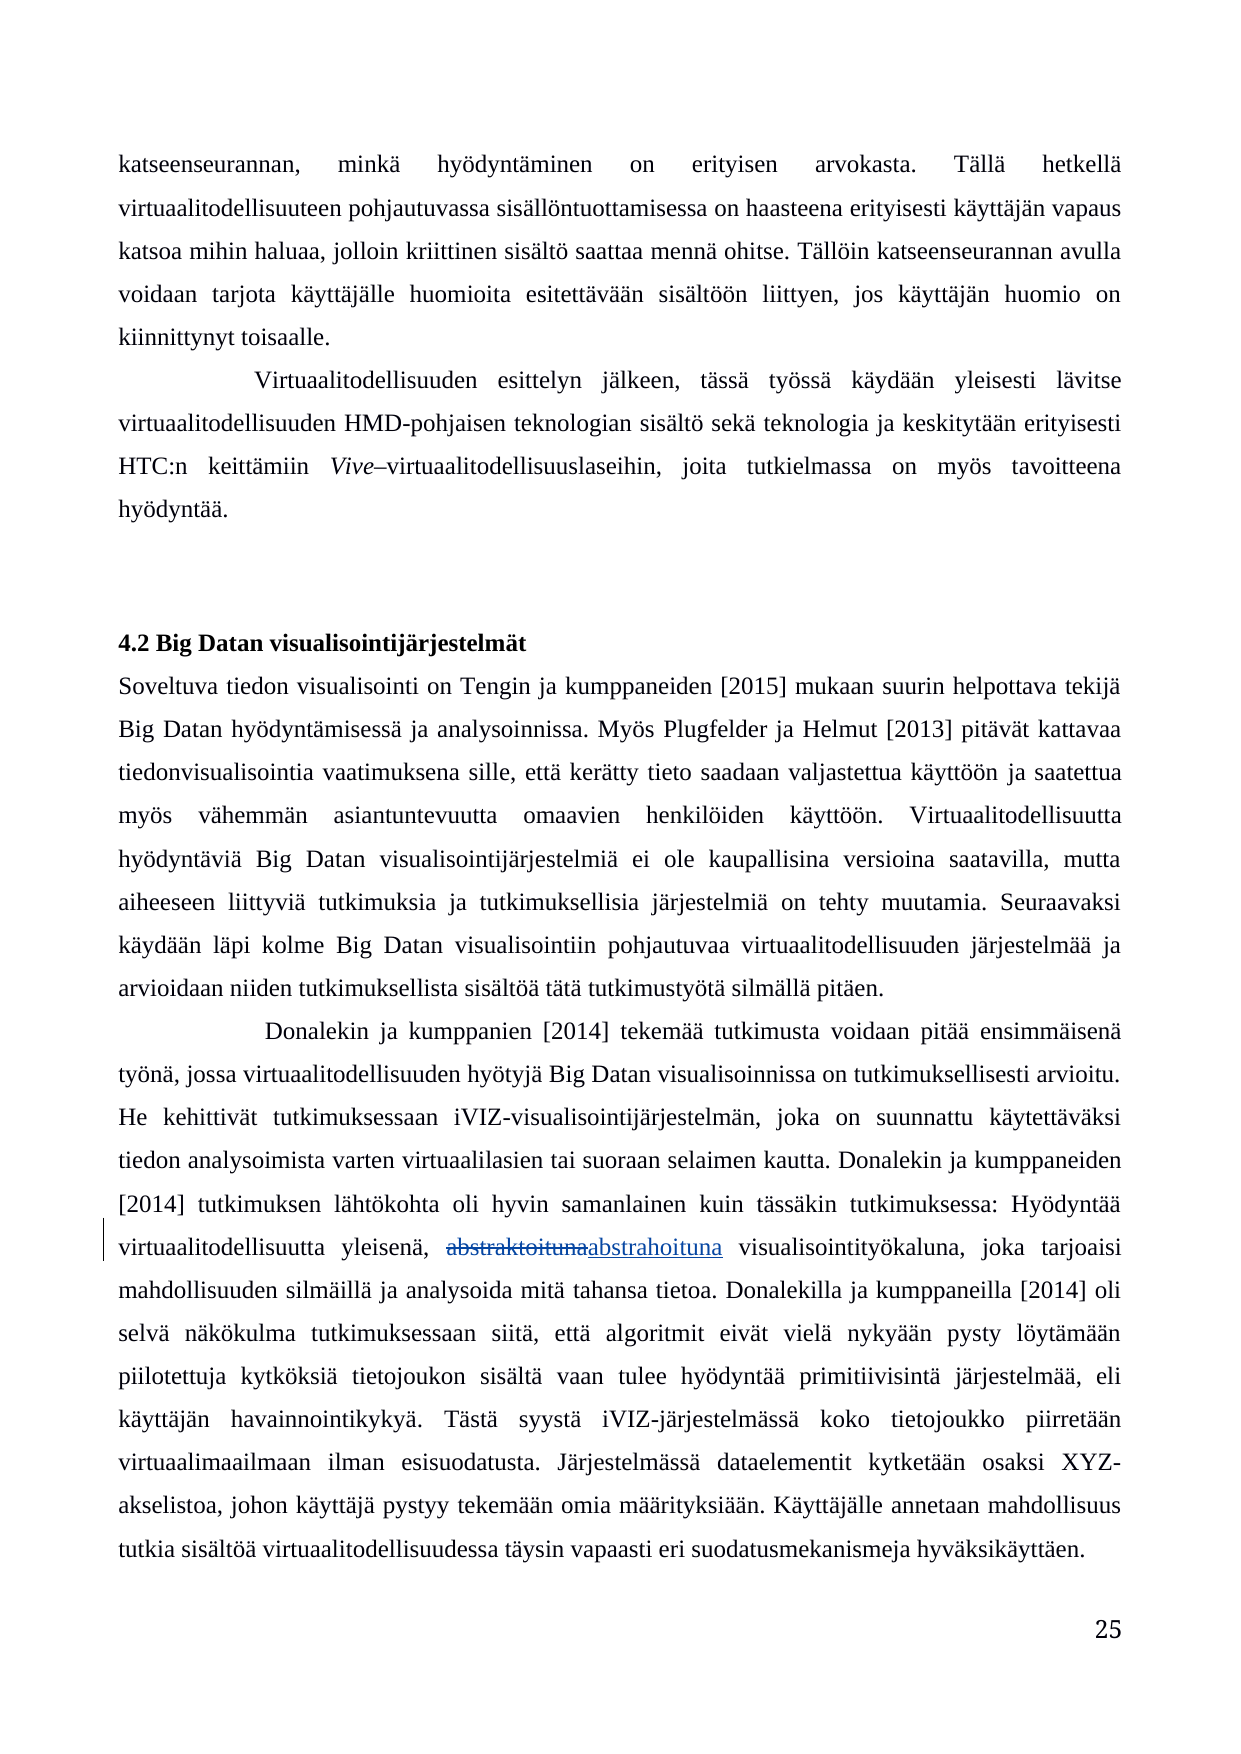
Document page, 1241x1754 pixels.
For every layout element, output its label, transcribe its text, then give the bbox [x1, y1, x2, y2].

text Soveltuva tiedon visualisointi on Tengin ja kumppaneiden [2015] mukaan suurin helpottava tekijä Big Datan hyödyntämisessä ja analysoinnissa. Myös Plugfelder ja Helmut [2013] pitävät kattavaa tiedonvisualisointia vaatimuksena sille, että kerätty tieto saadaan valjastettua käyttöön ja saatettua myös vähemmän asiantuntevuutta omaavien henkilöiden käyttöön. Virtuaalitodellisuutta hyödyntäviä Big Datan visualisointijärjestelmiä ei ole kaupallisina versioina saatavilla, mutta aiheeseen liittyviä tutkimuksia ja tutkimuksellisia järjestelmiä on tehty muutamia. Seuraavaksi käydään läpi kolme Big Datan visualisointiin pohjautuvaa virtuaalitodellisuuden järjestelmää ja arvioidaan niiden tutkimuksellista sisältöä tätä tutkimustyötä silmällä pitäen. [118, 671, 1122, 1002]
text Virtuaalitodellisuuden esittelyn jälkeen, tässä työssä käydään yleisesti lävitse virtuaalitodellisuuden HMD-pohjaisen teknologian sisältö sekä teknologia ja keskitytään erityisesti HTC:n keittämiin Vive–virtuaalitodellisuuslaseihin, joita tutkielmassa on myös tavoitteena hyödyntää. [118, 365, 1122, 523]
text Donalekin ja kumppanien [2014] tekemää tutkimusta voidaan pitää ensimmäisenä työnä, jossa virtuaalitodellisuuden hyötyjä Big Datan visualisoinnissa on tutkimuksellisesti arvioitu. He kehittivät tutkimuksessaan iVIZ-visualisointijärjestelmän, joka on suunnattu käytettäväksi tiedon analysoimista varten virtuaalilasien tai suoraan selaimen kautta. Donalekin ja kumppaneiden [2014] tutkimuksen lähtökohta oli hyvin samanlainen kuin tässäkin tutkimuksessa: Hyödyntää virtuaalitodellisuutta yleisenä, visualisointityökaluna, joka tarjoaisi mahdollisuuden silmäillä ja analysoida mitä tahansa tietoa. Donalekilla ja kumppaneilla [2014] oli selvä näkökulma tutkimuksessaan siitä, että algoritmit eivät vielä nykyään pysty löytämään piilotettuja kytköksiä tietojoukon sisältä vaan tulee hyödyntää primitiivisintä järjestelmää, eli käyttäjän havainnointikykyä. Tästä syystä iVIZ-järjestelmässä koko tietojoukko piirretään virtuaalimaailmaan ilman esisuodatusta. Järjestelmässä dataelementit kytketään osaksi XYZ-akselistoa, johon käyttäjä pystyy tekemään omia määrityksiään. Käyttäjälle annetaan mahdollisuus tutkia sisältöä virtuaalitodellisuudessa täysin vapaasti eri suodatusmekanismeja hyväksikäyttäen. [118, 1016, 1122, 1562]
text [118, 149, 1122, 351]
text 4.2 Big Datan visualisointijärjestelmät [118, 628, 1122, 657]
